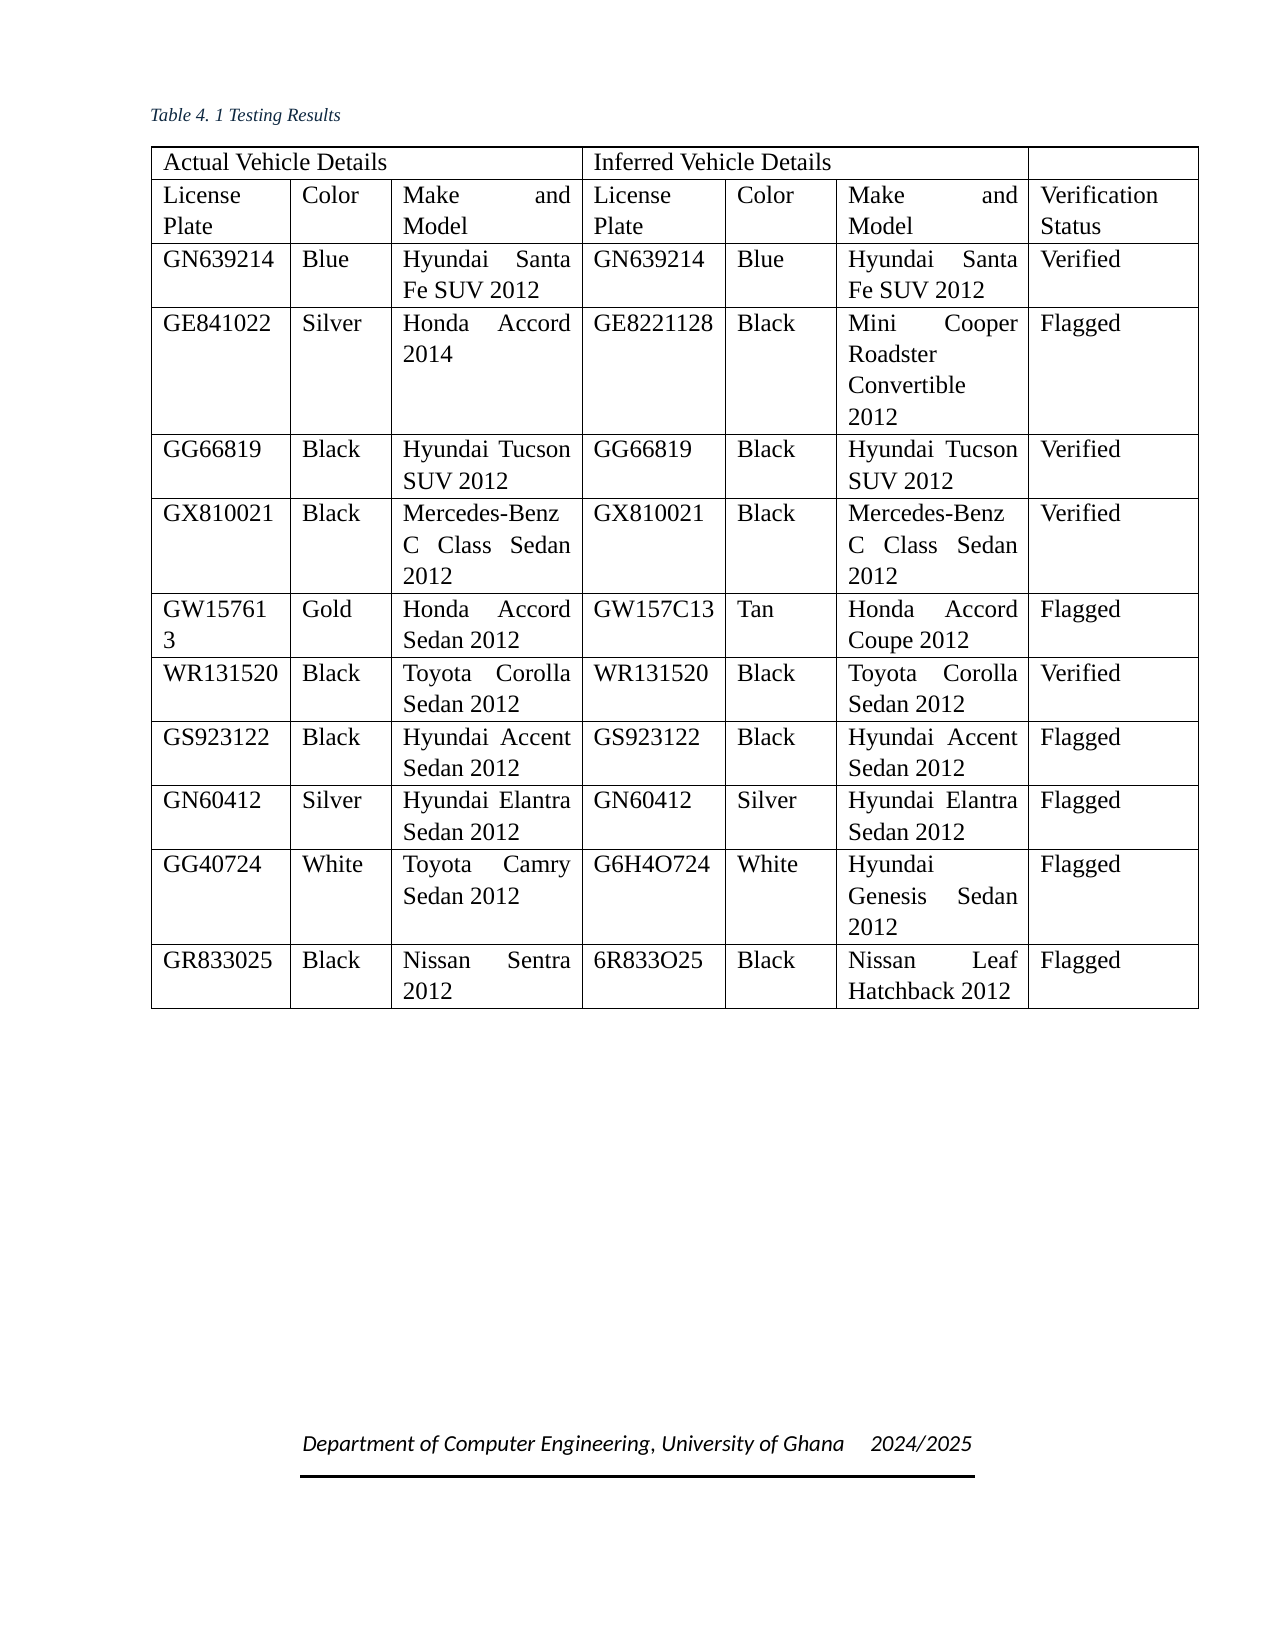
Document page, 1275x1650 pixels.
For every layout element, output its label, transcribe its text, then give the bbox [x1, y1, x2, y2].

table_cell GN60412 [152, 786, 290, 848]
table_cell Mercedes-Benz C Class Sedan 2012 [837, 499, 1028, 593]
table_cell GG40724 [152, 850, 290, 944]
table_cell Black [726, 308, 836, 433]
table_cell Hyundai Accent Sedan 2012 [392, 722, 582, 784]
table_cell GE8221128 [583, 308, 725, 433]
table_cell Gold [291, 594, 391, 657]
table_cell Mercedes-Benz C Class Sedan 2012 [392, 499, 582, 593]
table_cell Black [291, 499, 391, 593]
table_cell GN639214 [583, 244, 725, 307]
table_cell White [726, 850, 836, 944]
table_cell GS923122 [583, 722, 725, 784]
table_cell Make and Model [392, 180, 582, 243]
table_cell Hyundai Genesis Sedan 2012 [837, 850, 1028, 944]
table_cell Flagged [1029, 722, 1198, 784]
table_cell GG66819 [583, 435, 725, 497]
table_cell Silver [291, 308, 391, 433]
table_cell Flagged [1029, 945, 1198, 1008]
table_cell Black [291, 658, 391, 721]
table_cell Verified [1029, 435, 1198, 497]
table_cell Nissan Sentra 2012 [392, 945, 582, 1008]
table_cell Black [291, 435, 391, 497]
table_cell Hyundai Tucson SUV 2012 [837, 435, 1028, 497]
table_cell GX810021 [152, 499, 290, 593]
table_cell Black [726, 658, 836, 721]
table_cell Toyota Corolla Sedan 2012 [392, 658, 582, 721]
table_header [1029, 148, 1198, 179]
table_cell Mini Cooper Roadster Convertible 2012 [837, 308, 1028, 433]
table_cell GS923122 [152, 722, 290, 784]
table_cell G6H4O724 [583, 850, 725, 944]
table_cell White [291, 850, 391, 944]
table_cell Blue [726, 244, 836, 307]
table_cell Flagged [1029, 308, 1198, 433]
table_cell Flagged [1029, 786, 1198, 848]
table_cell 6R833O25 [583, 945, 725, 1008]
table_cell Verified [1029, 499, 1198, 593]
text Table 4. 1 Testing Results [150, 104, 1125, 126]
table_header Actual Vehicle Details [152, 148, 582, 179]
table_cell Black [726, 945, 836, 1008]
table_cell Honda Accord 2014 [392, 308, 582, 433]
table_cell Honda Accord Sedan 2012 [392, 594, 582, 657]
table_cell Silver [726, 786, 836, 848]
table_cell License Plate [583, 180, 725, 243]
table_cell GN639214 [152, 244, 290, 307]
table_cell Color [291, 180, 391, 243]
table_cell WR131520 [152, 658, 290, 721]
table_cell Verified [1029, 244, 1198, 307]
table_cell GW157613 [152, 594, 290, 657]
table_cell Honda Accord Coupe 2012 [837, 594, 1028, 657]
table_cell Hyundai Elantra Sedan 2012 [837, 786, 1028, 848]
table_cell Flagged [1029, 850, 1198, 944]
table_cell Hyundai Santa Fe SUV 2012 [837, 244, 1028, 307]
table_header Inferred Vehicle Details [583, 148, 1028, 179]
table_cell Color [726, 180, 836, 243]
table_cell Hyundai Tucson SUV 2012 [392, 435, 582, 497]
table_cell Toyota Camry Sedan 2012 [392, 850, 582, 944]
table_cell Toyota Corolla Sedan 2012 [837, 658, 1028, 721]
table_cell Hyundai Santa Fe SUV 2012 [392, 244, 582, 307]
table_cell License Plate [152, 180, 290, 243]
table_cell Black [726, 435, 836, 497]
table_cell GR833025 [152, 945, 290, 1008]
table_cell Nissan Leaf Hatchback 2012 [837, 945, 1028, 1008]
table_cell Black [291, 722, 391, 784]
table_cell Hyundai Elantra Sedan 2012 [392, 786, 582, 848]
table_cell Black [726, 722, 836, 784]
table_cell GE841022 [152, 308, 290, 433]
table_cell GN60412 [583, 786, 725, 848]
table_cell Black [291, 945, 391, 1008]
table_cell GW157C13 [583, 594, 725, 657]
table_cell Flagged [1029, 594, 1198, 657]
table_cell Tan [726, 594, 836, 657]
table_cell GG66819 [152, 435, 290, 497]
table_cell GX810021 [583, 499, 725, 593]
table_cell Make and Model [837, 180, 1028, 243]
table_cell Silver [291, 786, 391, 848]
table_cell Hyundai Accent Sedan 2012 [837, 722, 1028, 784]
table_cell Verified [1029, 658, 1198, 721]
table_cell Verification Status [1029, 180, 1198, 243]
table_cell Black [726, 499, 836, 593]
table_cell WR131520 [583, 658, 725, 721]
table_cell Blue [291, 244, 391, 307]
